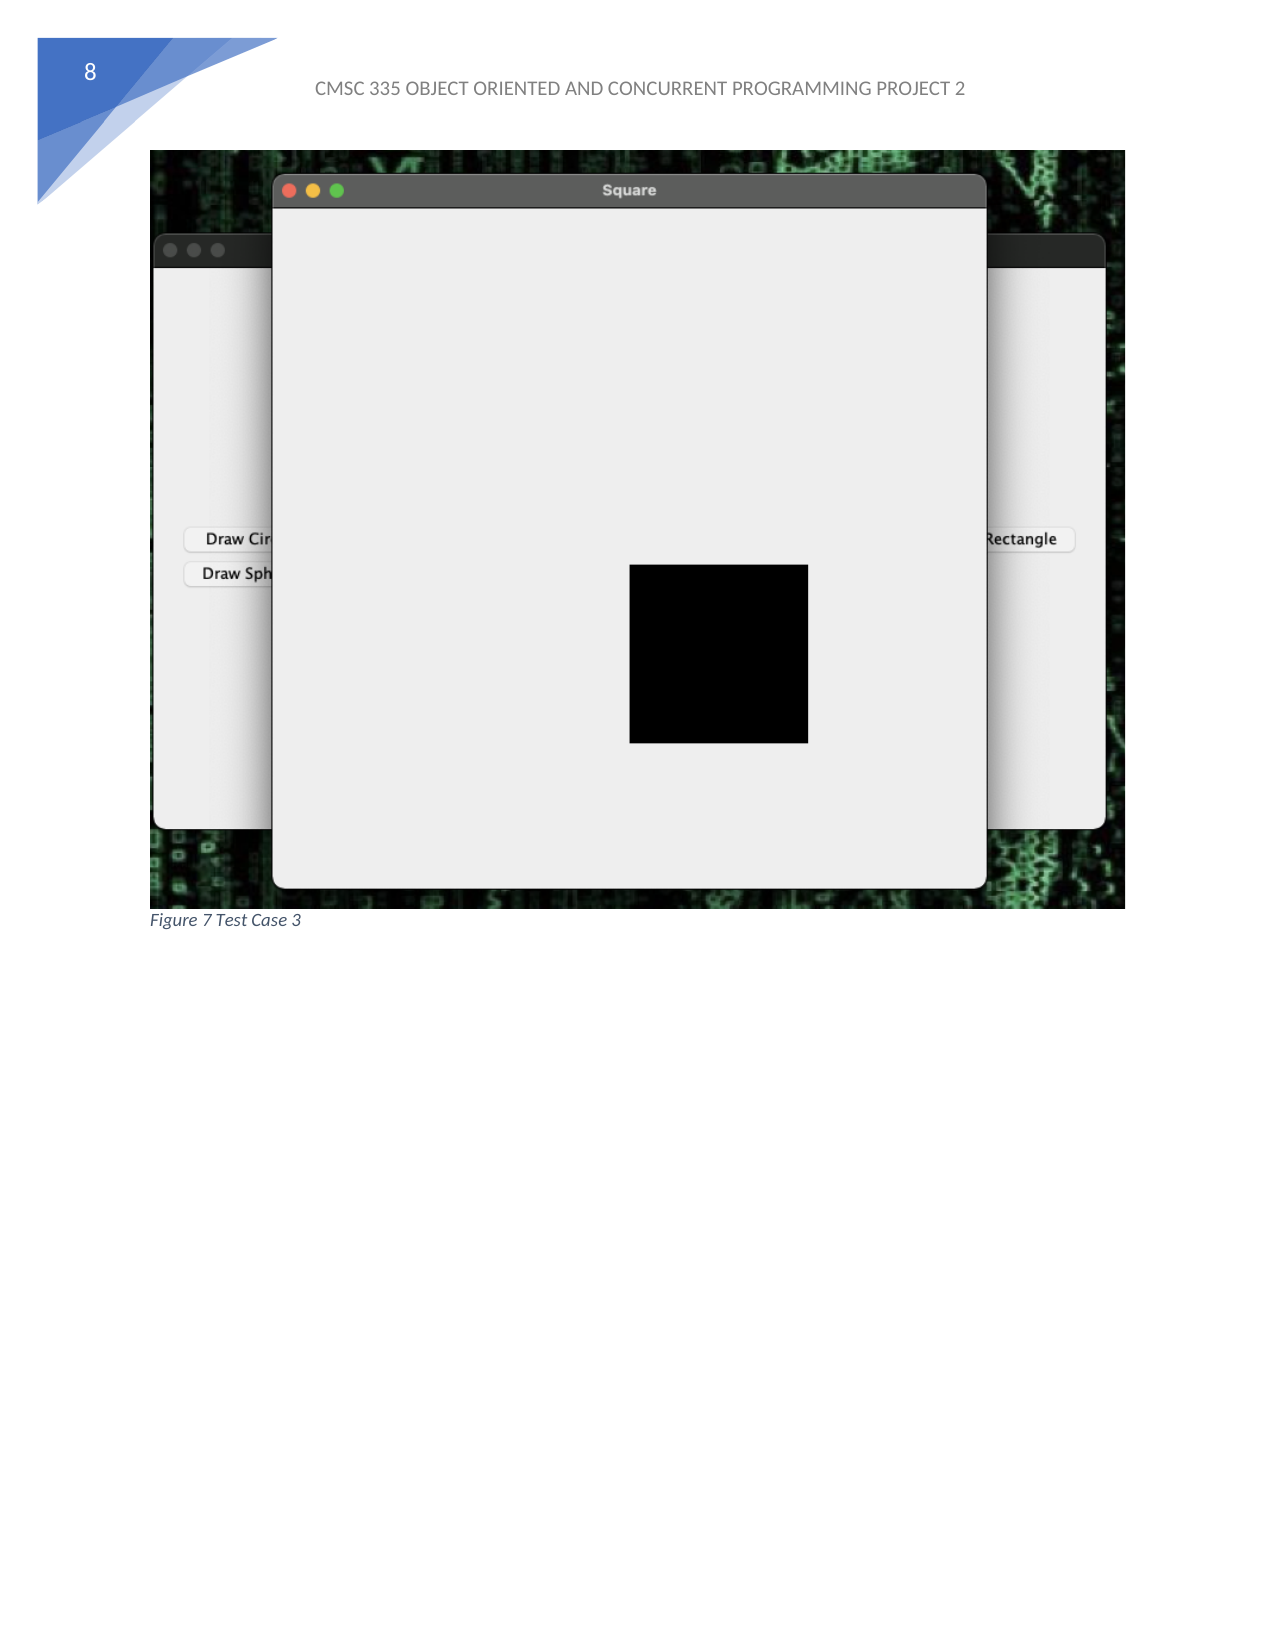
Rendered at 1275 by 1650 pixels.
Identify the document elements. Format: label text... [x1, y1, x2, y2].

picture [37, 37, 1125, 909]
